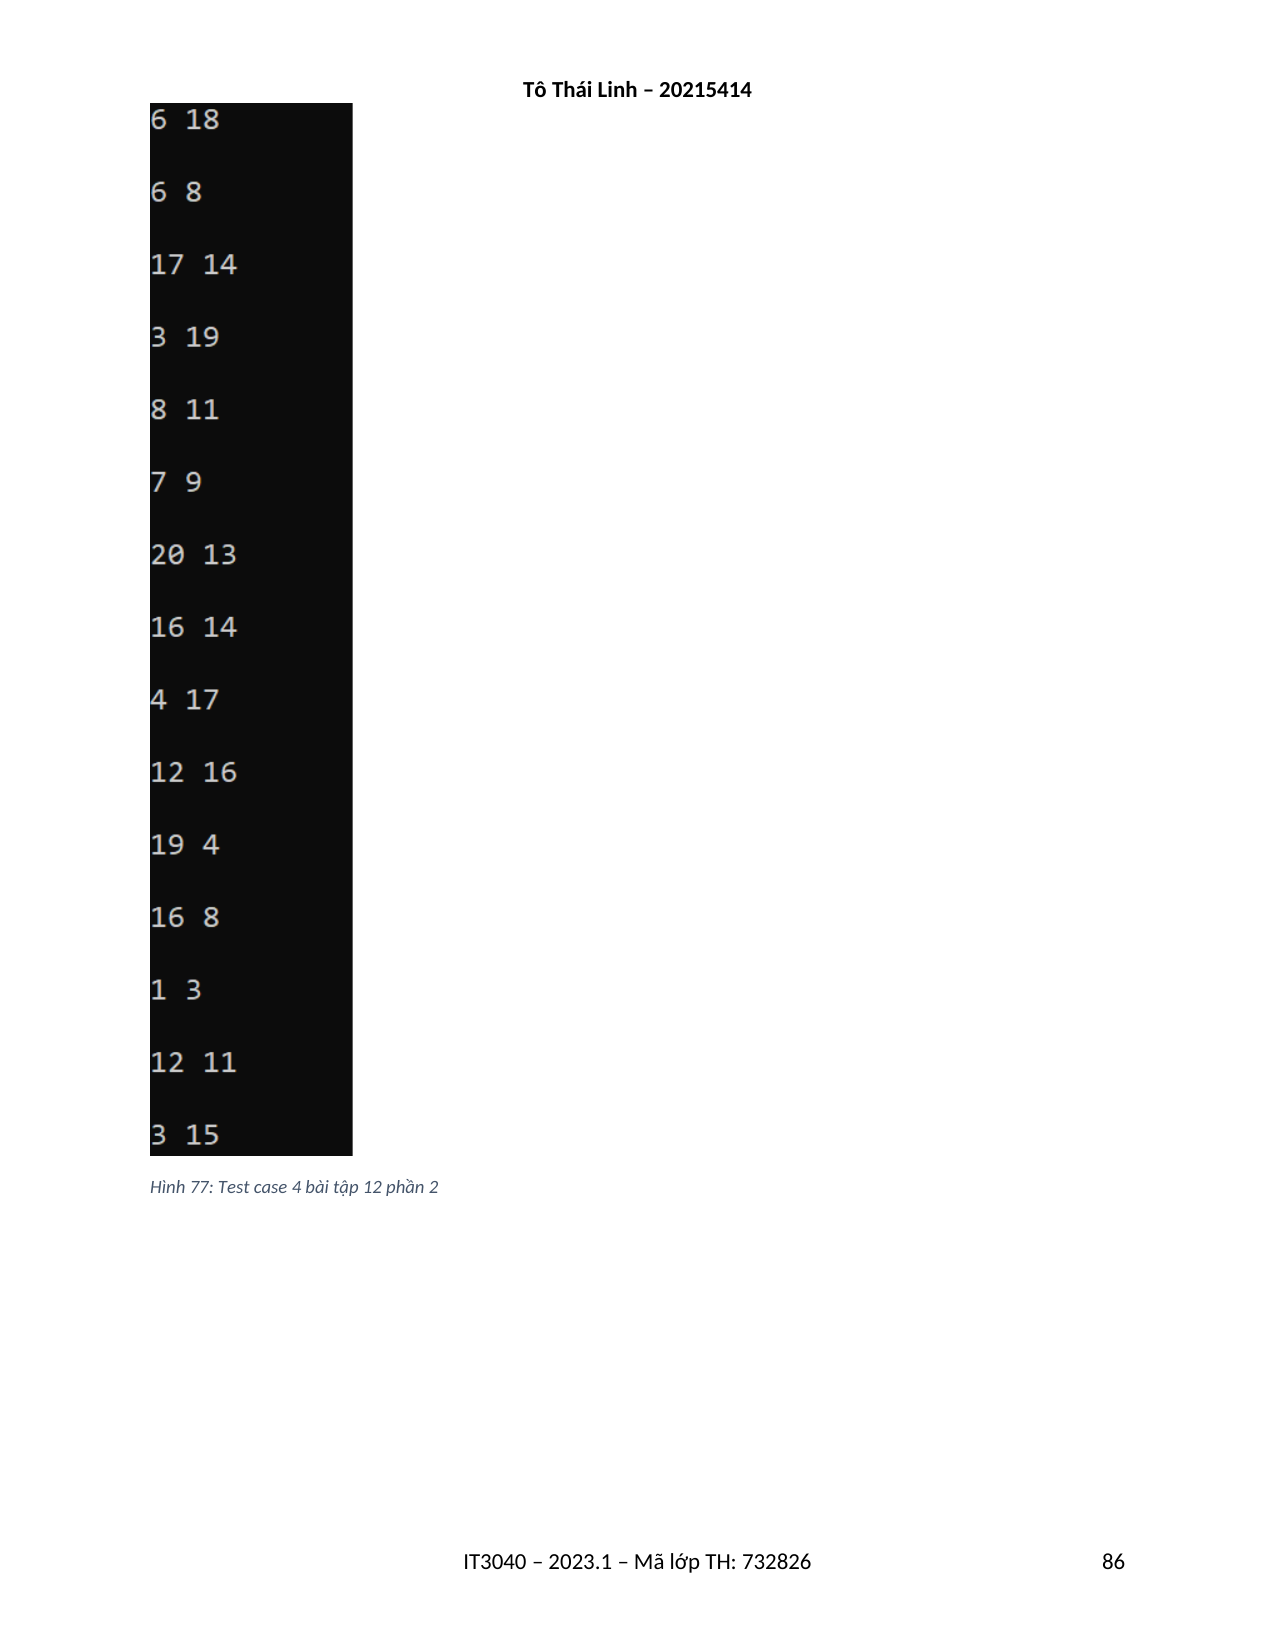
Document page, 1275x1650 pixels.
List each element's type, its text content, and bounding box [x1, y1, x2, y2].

picture [150, 103, 353, 1156]
